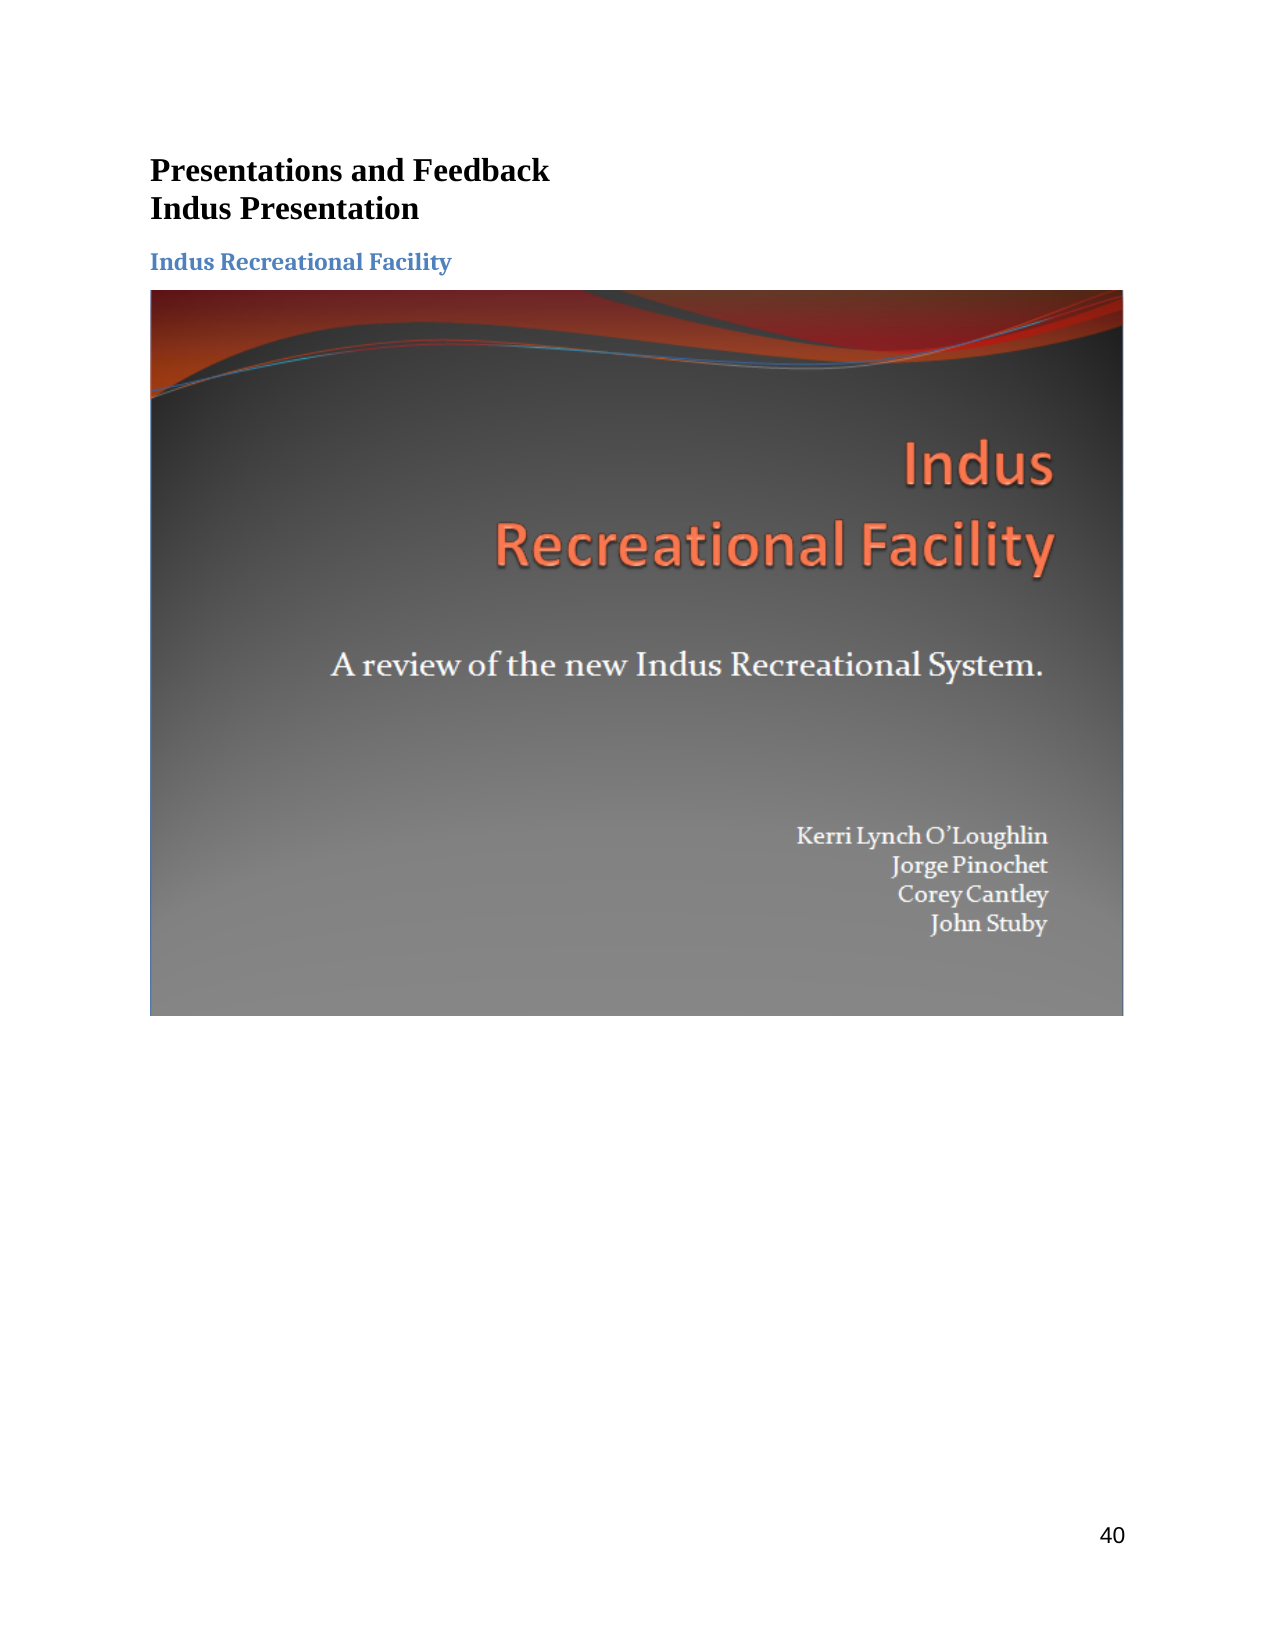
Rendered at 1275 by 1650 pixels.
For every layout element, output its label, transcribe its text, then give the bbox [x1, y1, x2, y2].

picture [150, 290, 1124, 1016]
subtitle Presentations and Feedback [150, 150, 1125, 188]
subtitle Indus Recreational Facility [150, 247, 1125, 276]
subtitle Indus Presentation [150, 188, 1125, 227]
